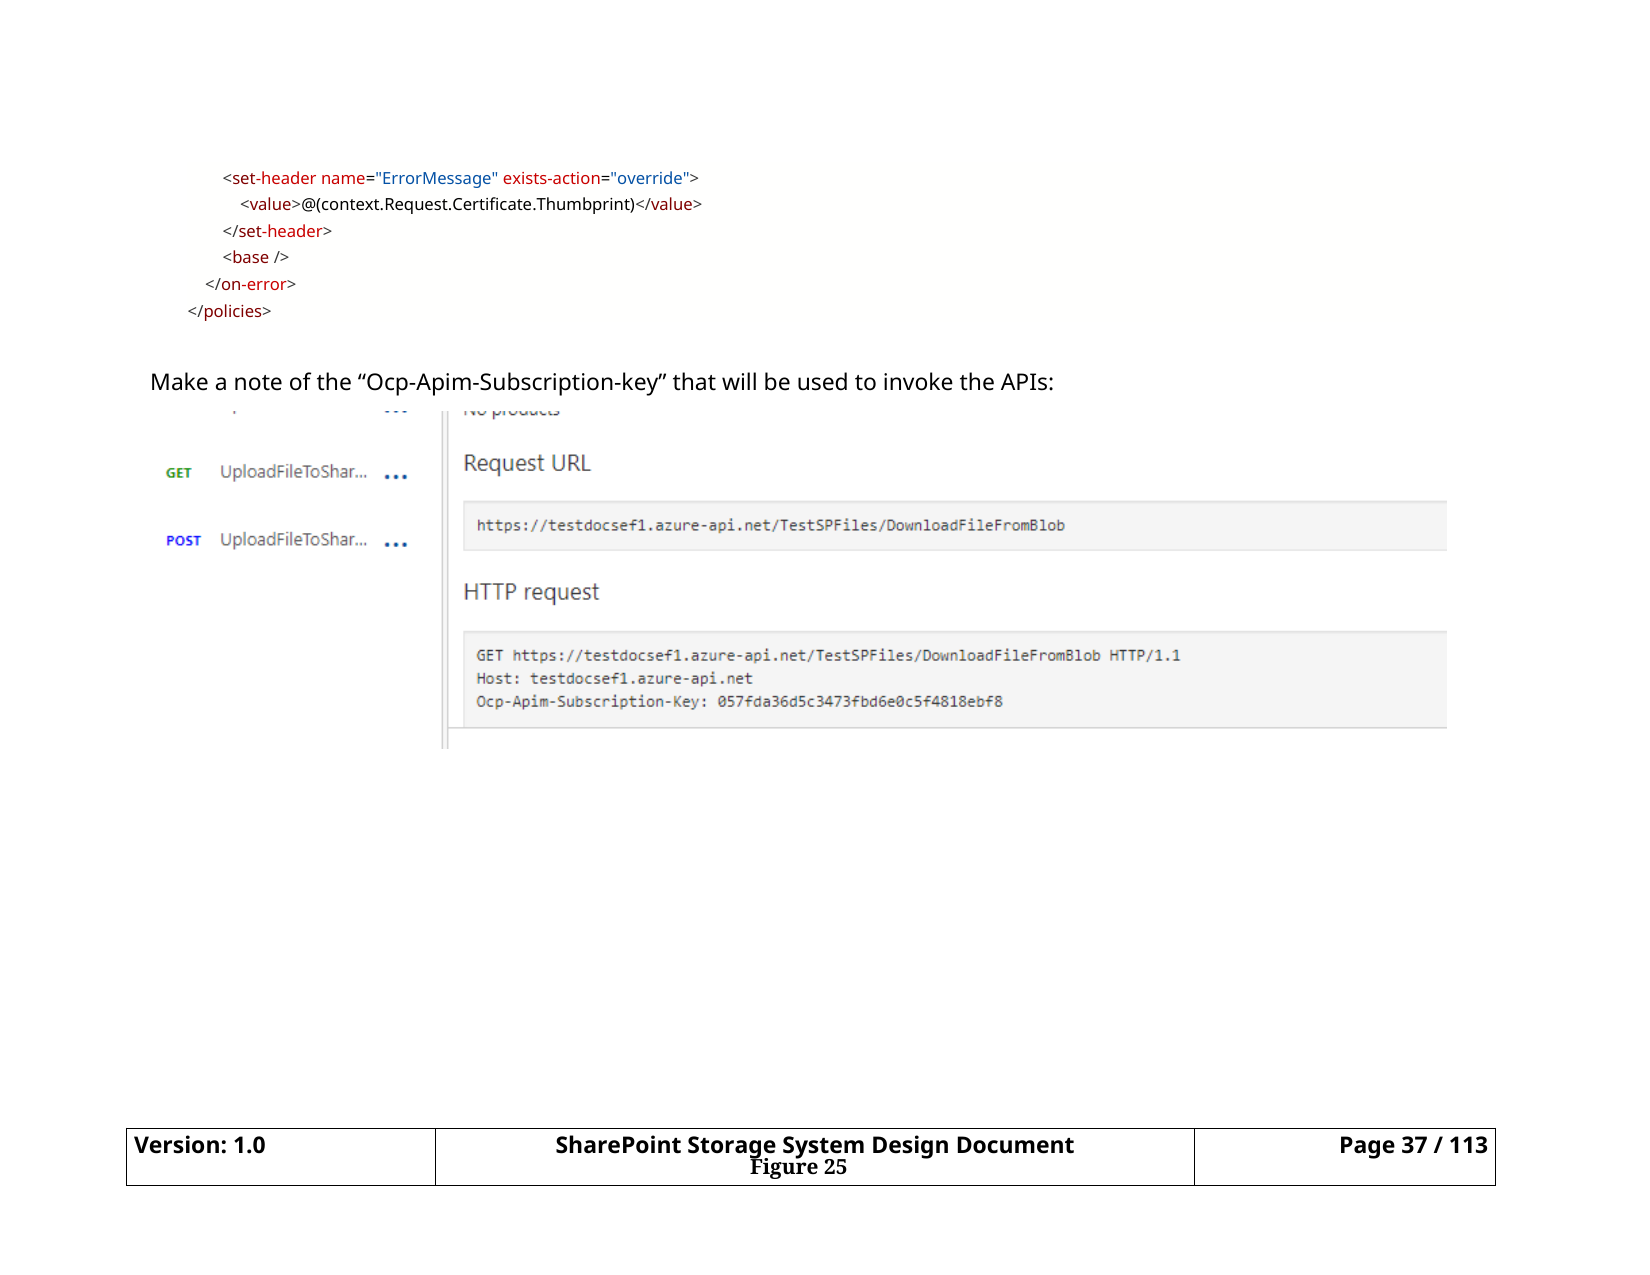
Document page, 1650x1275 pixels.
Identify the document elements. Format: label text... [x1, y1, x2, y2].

text <base /> [187, 242, 1509, 269]
text <set-header name="ErrorMessage" exists-action="override"> [187, 162, 1509, 189]
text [187, 189, 1509, 216]
text </policies> [187, 295, 1509, 322]
text </on-error> [187, 269, 1509, 295]
text Make a note of the “Ocp-Apim-Subscription-key” that will be used to invoke the APIs: [150, 366, 1509, 397]
picture [150, 411, 1447, 749]
text </set-header> [187, 216, 1509, 242]
